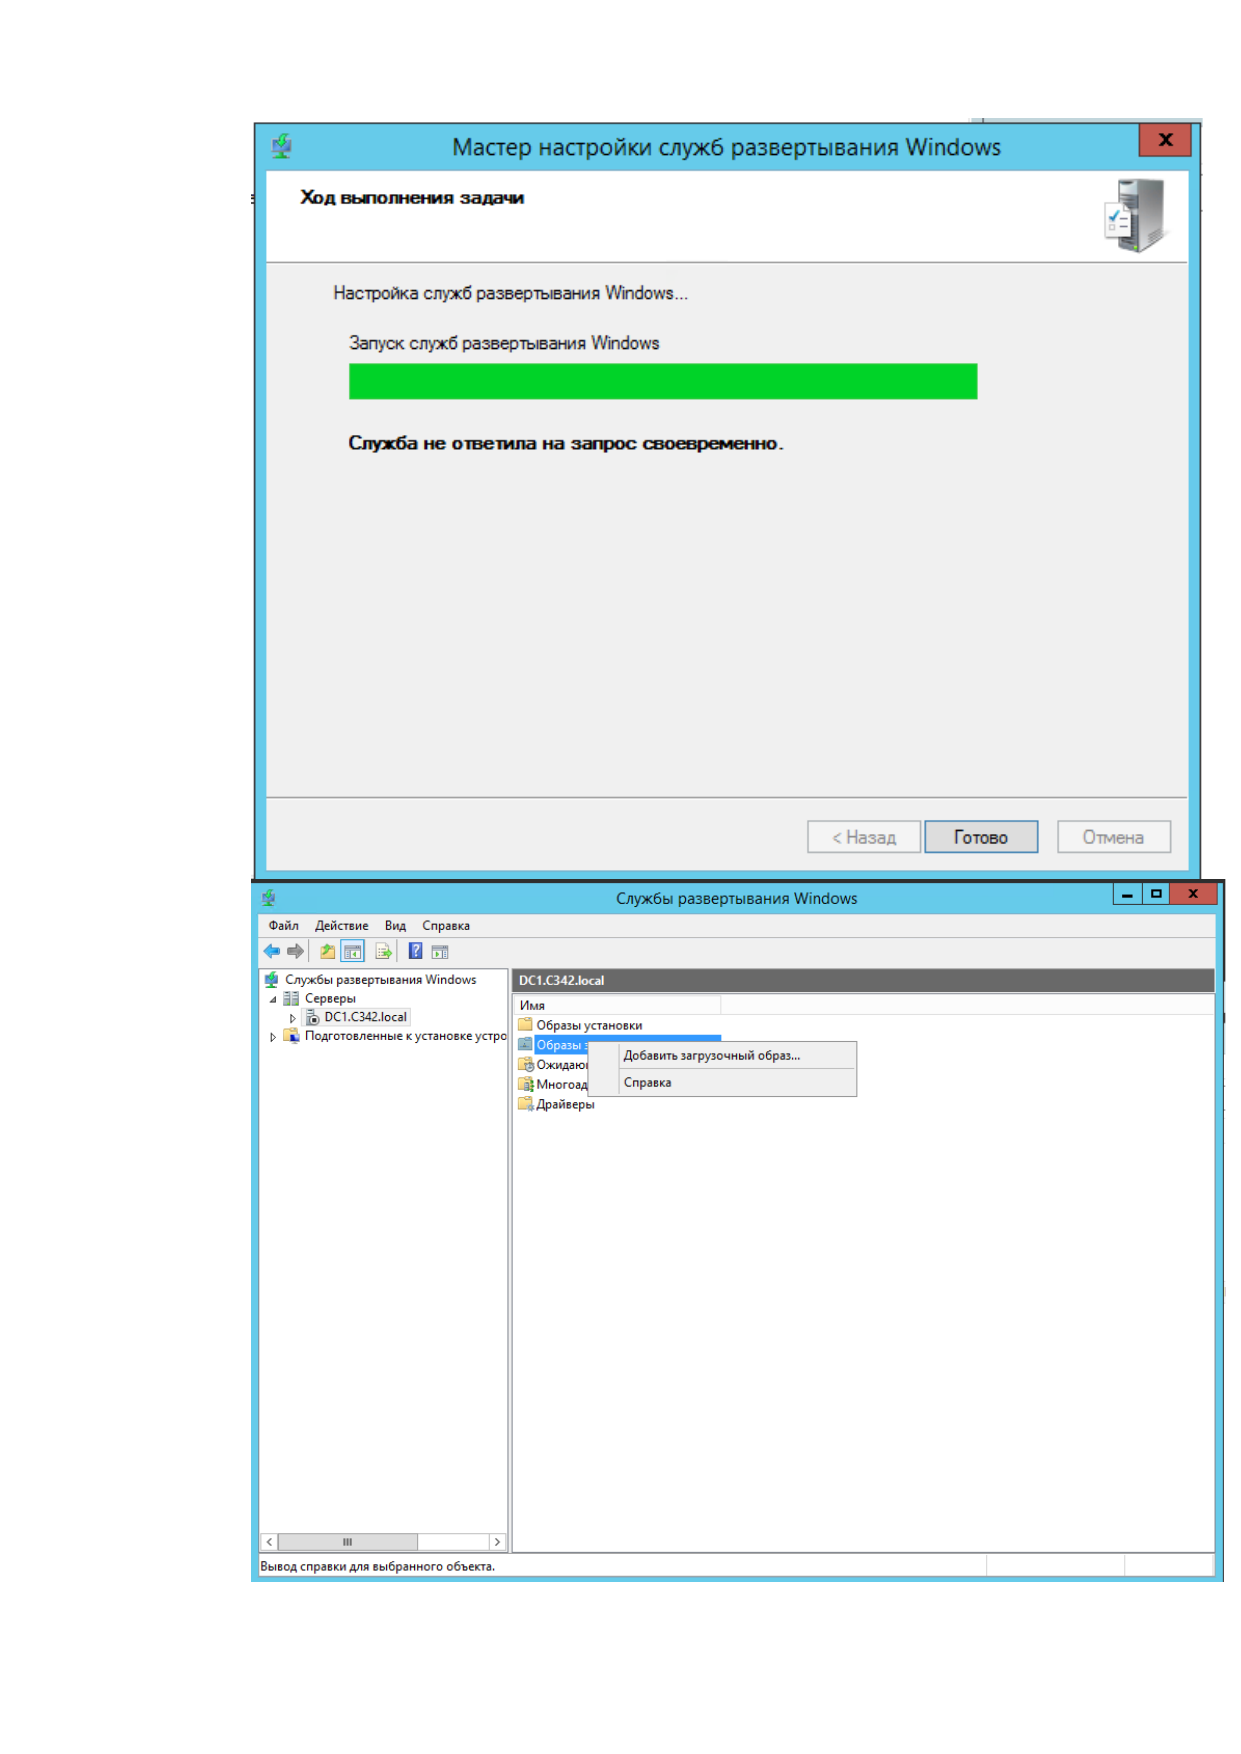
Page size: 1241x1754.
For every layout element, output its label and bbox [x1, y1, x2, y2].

picture [251, 118, 1226, 1582]
